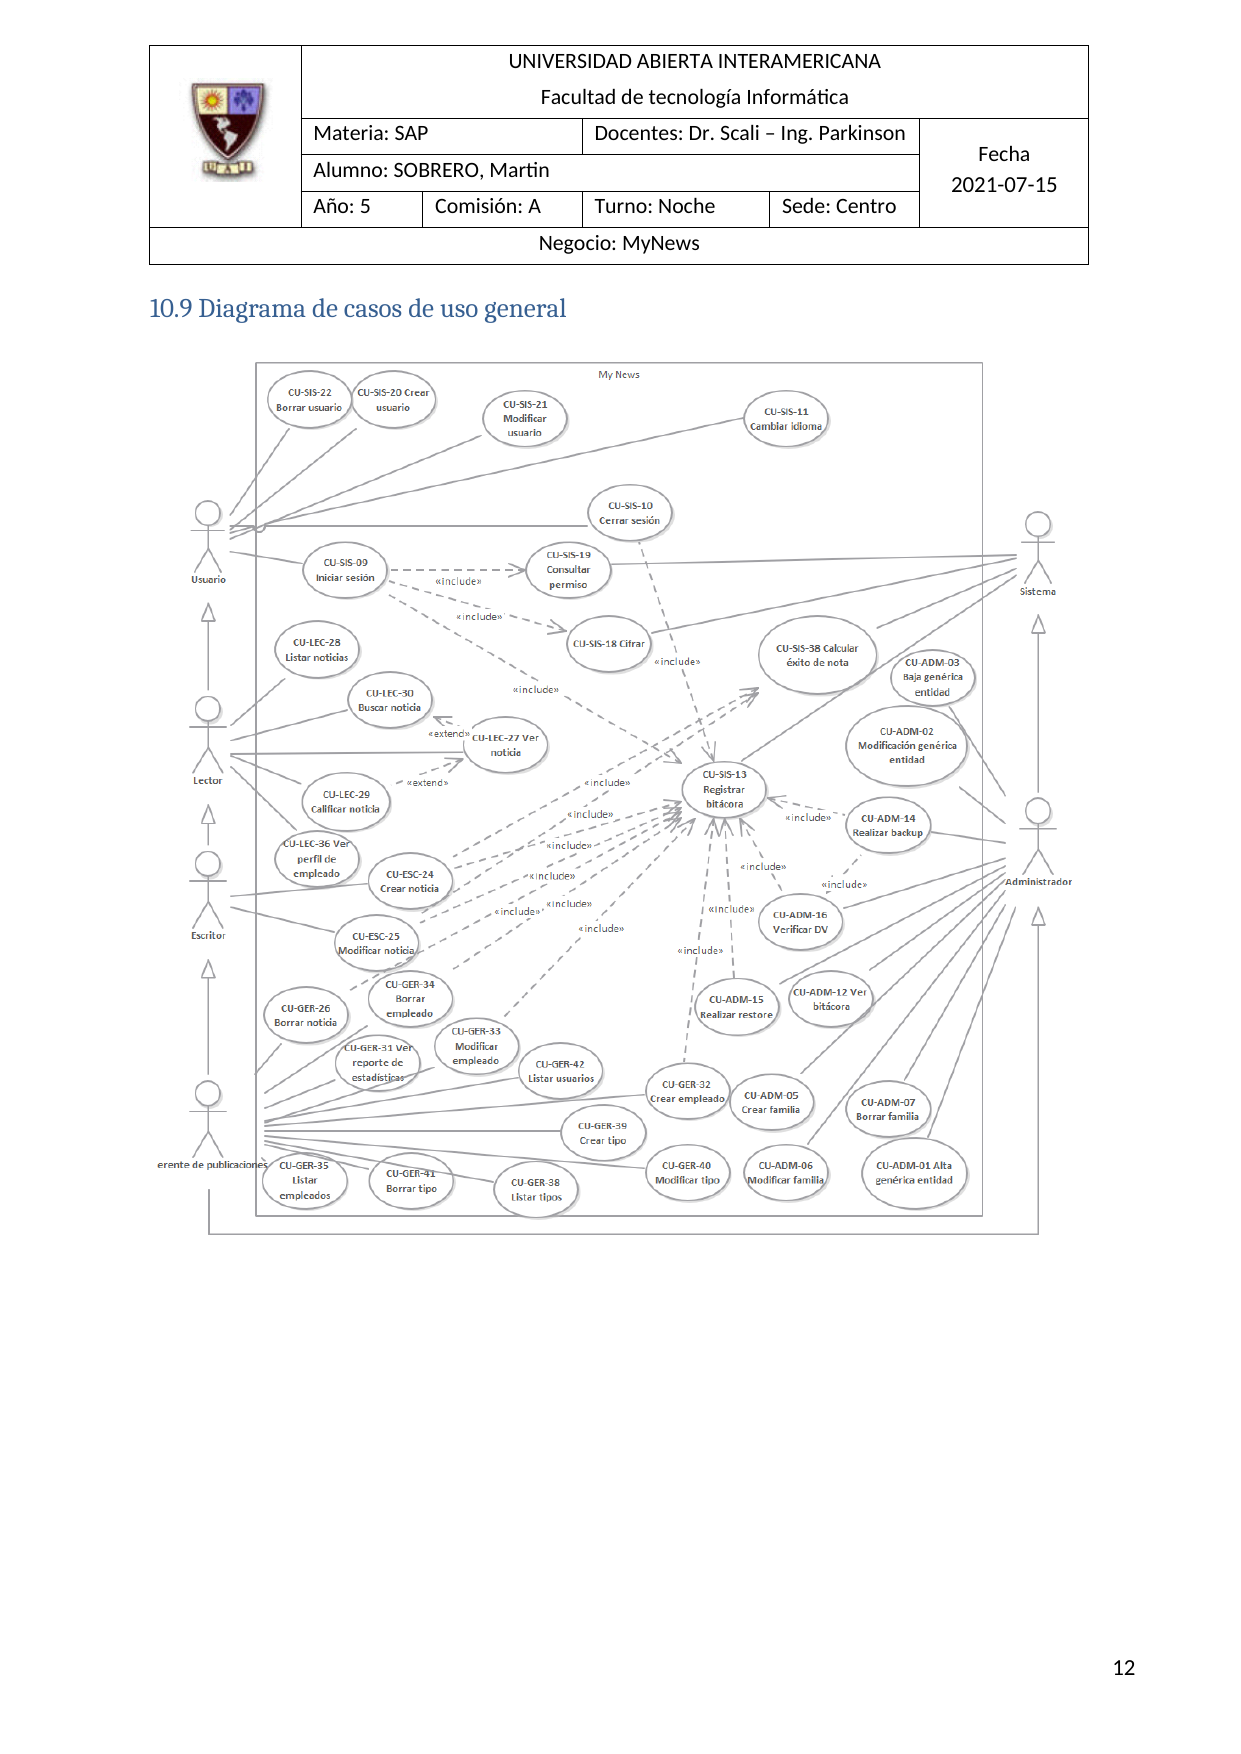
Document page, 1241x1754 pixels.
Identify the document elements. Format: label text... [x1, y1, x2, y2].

picture [177, 74, 278, 187]
subtitle 10.9 Diagrama de casos de uso general [150, 293, 1135, 324]
picture [150, 353, 1080, 1240]
